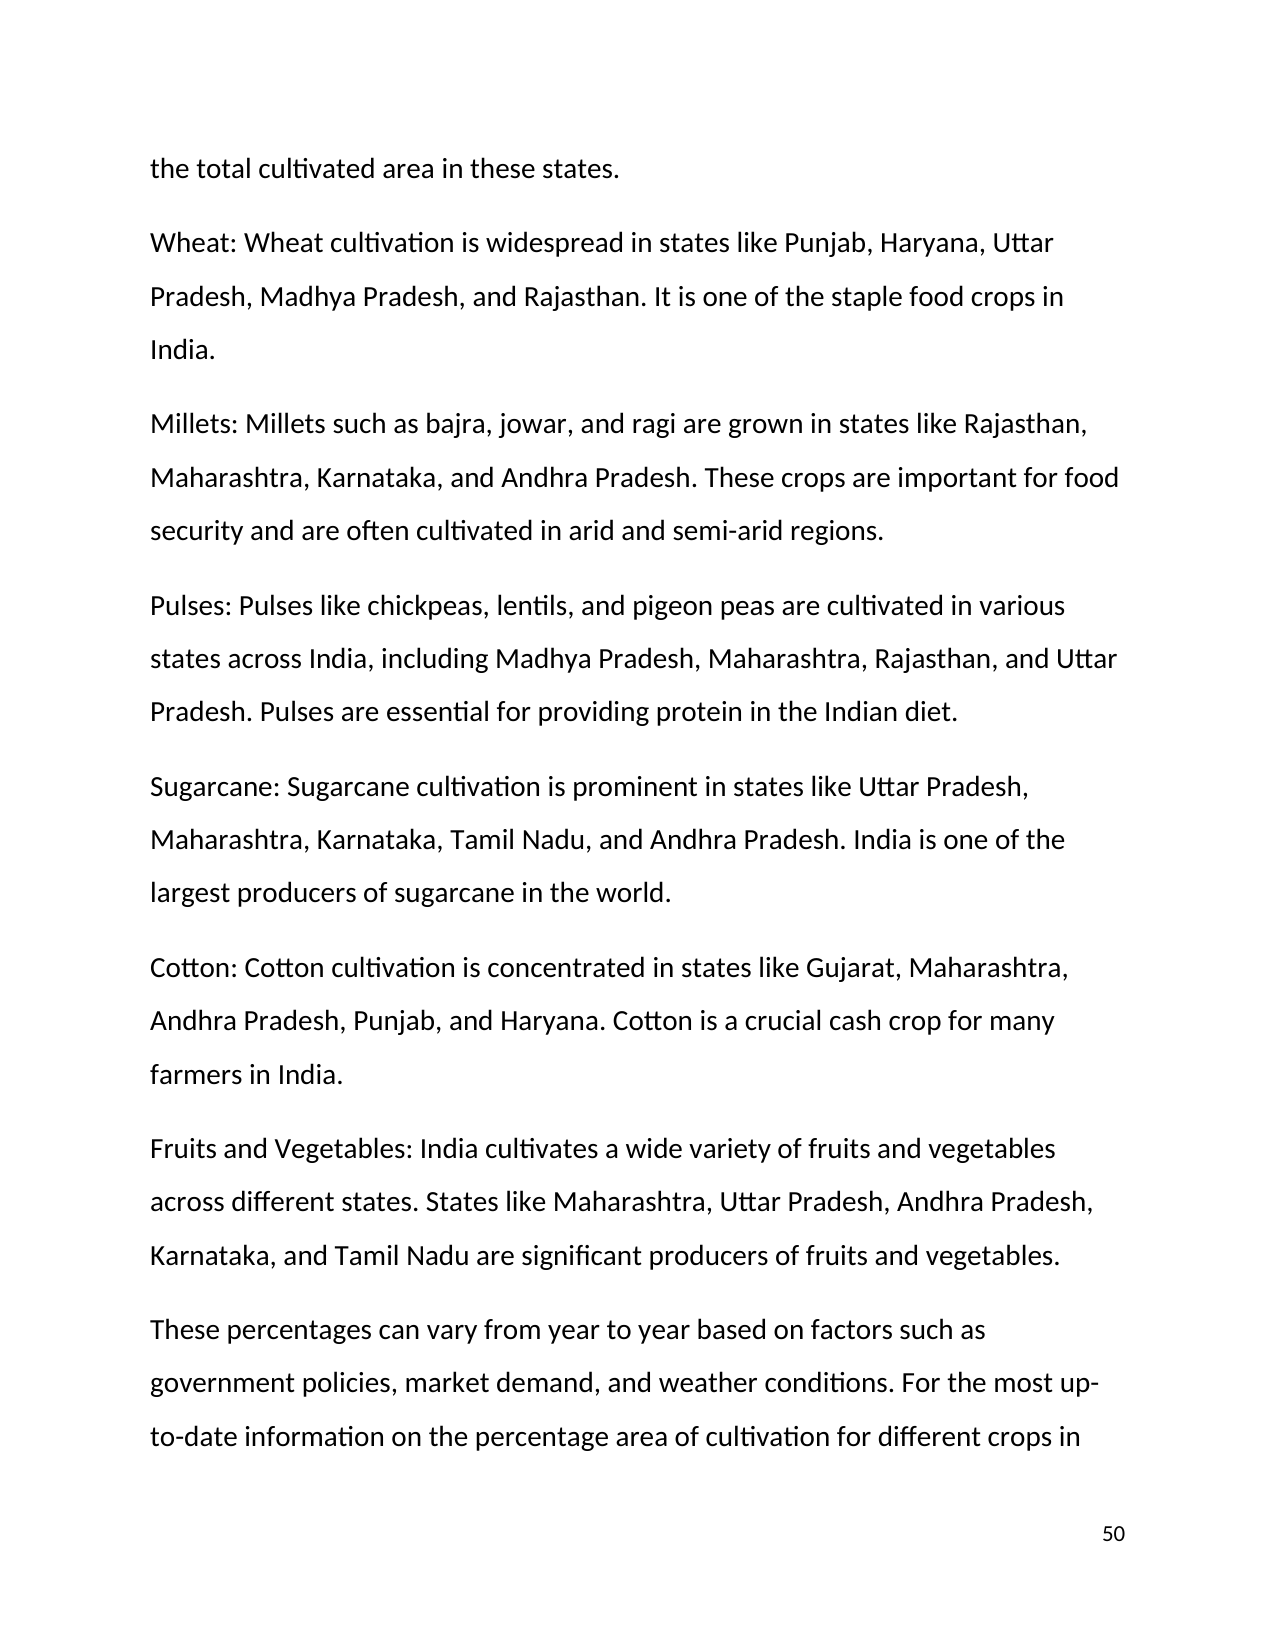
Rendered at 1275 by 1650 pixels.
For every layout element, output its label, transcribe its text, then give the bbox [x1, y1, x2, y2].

text Sugarcane: Sugarcane cultivation is prominent in states like Uttar Pradesh, Maharashtra, Karnataka, Tamil Nadu, and Andhra Pradesh. India is one of the largest producers of sugarcane in the world. [150, 768, 1125, 910]
text Pulses: Pulses like chickpeas, lentils, and pigeon peas are cultivated in various states across India, including Madhya Pradesh, Maharashtra, Rajasthan, and Uttar Pradesh. Pulses are essential for providing protein in the Indian diet. [150, 587, 1125, 729]
text Fruits and Vegetables: India cultivates a wide variety of fruits and vegetables across different states. States like Maharashtra, Uttar Pradesh, Andhra Pradesh, Karnataka, and Tamil Nadu are significant producers of fruits and vegetables. [150, 1130, 1125, 1272]
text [150, 1311, 1125, 1454]
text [150, 150, 1125, 186]
text Wheat: Wheat cultivation is widespread in states like Punjab, Haryana, Uttar Pradesh, Madhya Pradesh, and Rajasthan. It is one of the staple food crops in India. [150, 224, 1125, 367]
text Millets: Millets such as bajra, jowar, and ragi are grown in states like Rajasthan, Maharashtra, Karnataka, and Andhra Pradesh. These crops are important for food security and are often cultivated in arid and semi-arid regions. [150, 405, 1125, 548]
text Cotton: Cotton cultivation is concentrated in states like Gujarat, Maharashtra, Andhra Pradesh, Punjab, and Haryana. Cotton is a crucial cash crop for many farmers in India. [150, 949, 1125, 1091]
